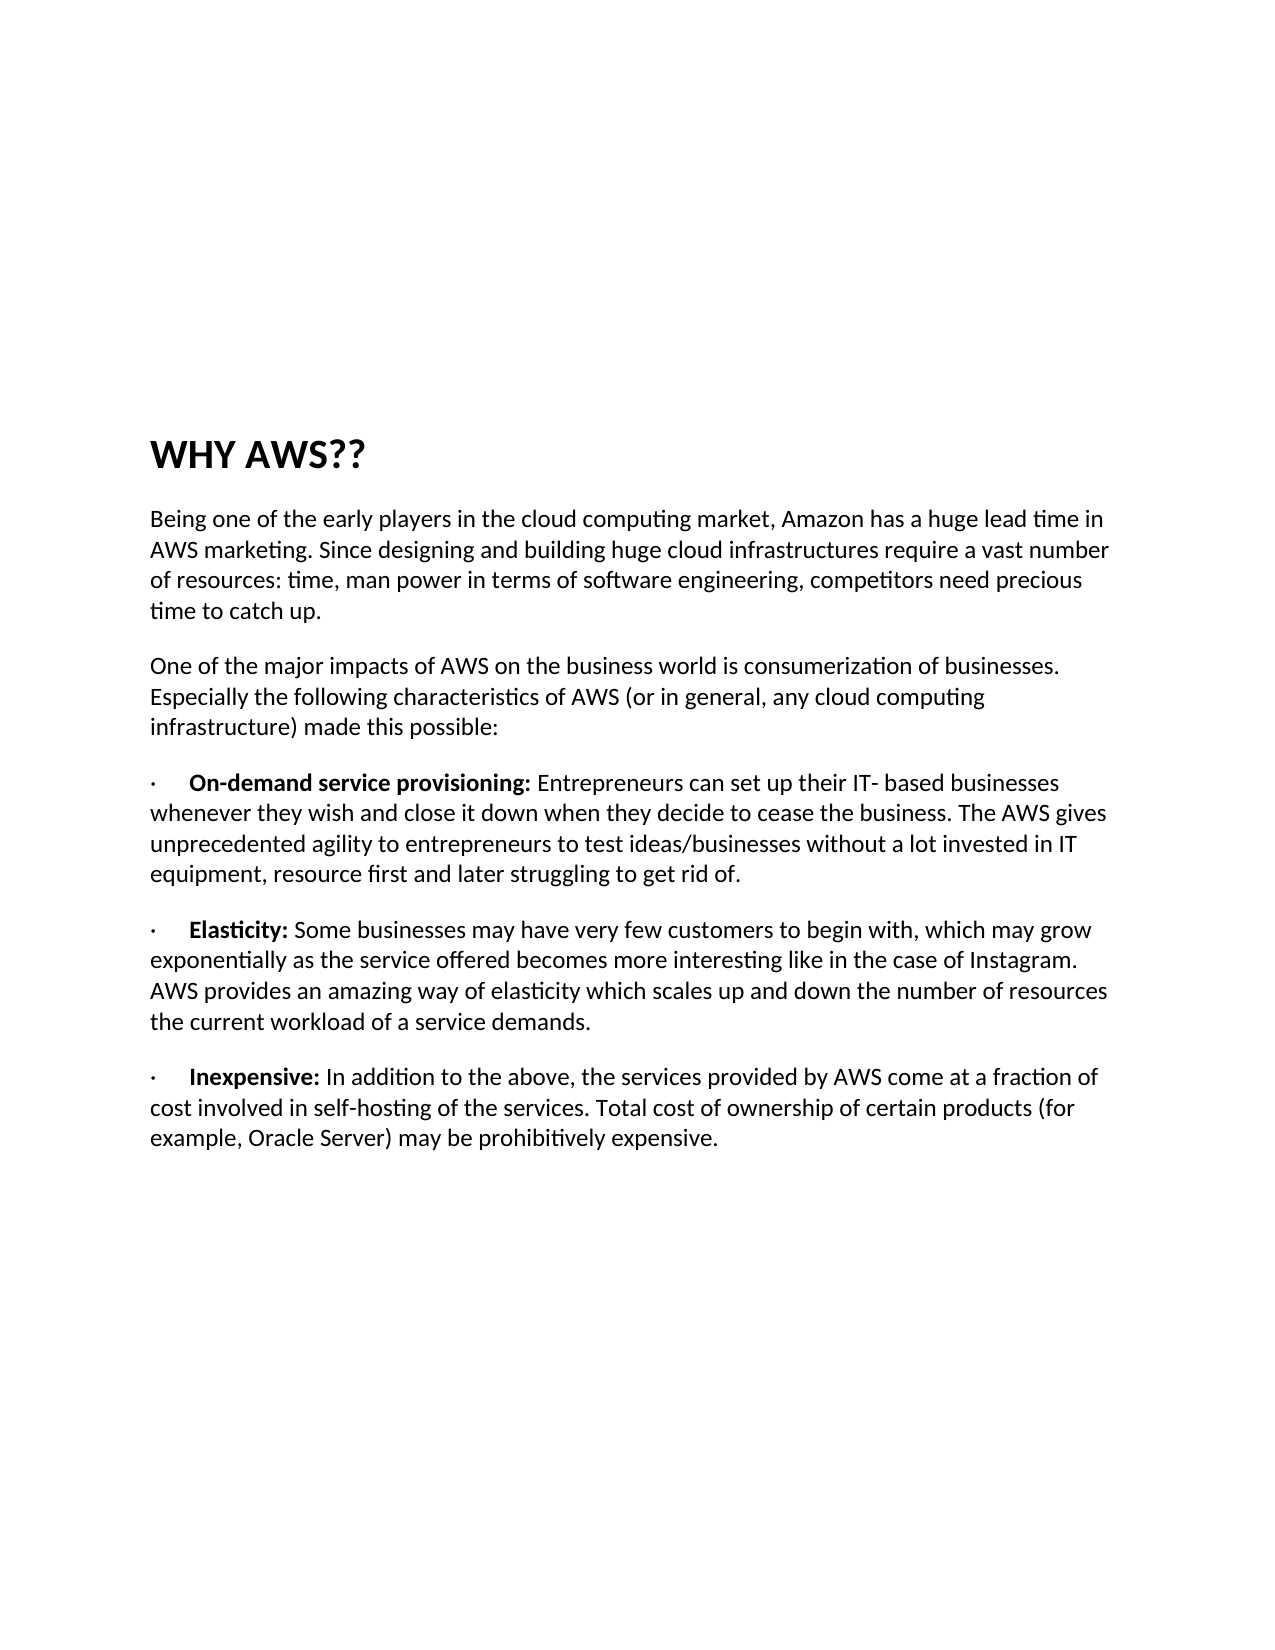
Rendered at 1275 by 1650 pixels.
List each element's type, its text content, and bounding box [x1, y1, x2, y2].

text · Elasticity: Some businesses may have very few customers to begin with, which may grow exponentially as the service offered becomes more interesting like in the case of Instagram. AWS provides an amazing way of elasticity which scales up and down the number of resources the current workload of a service demands. [150, 914, 1125, 1036]
text · On-demand service provisioning: Entrepreneurs can set up their IT- based businesses whenever they wish and close it down when they decide to cease the business. The AWS gives unprecedented agility to entrepreneurs to test ideas/businesses without a lot invested in IT equipment, resource first and later struggling to get rid of. [150, 767, 1125, 889]
text One of the major impacts of AWS on the business world is consumerization of businesses. Especially the following characteristics of AWS (or in general, any cloud computing infrastructure) made this possible: [150, 651, 1125, 742]
text WHY AWS?? [150, 428, 1125, 478]
text · Inexpensive: In addition to the above, the services provided by AWS come at a fraction of cost involved in self-hosting of the services. Total cost of ownership of certain products (for example, Oracle Server) may be prohibitively expensive. [150, 1061, 1125, 1153]
text Being one of the early players in the cloud computing market, Amazon has a huge lead time in AWS marketing. Since designing and building huge cloud infrastructures require a vast number of resources: time, man power in terms of software engineering, competitors need precious time to catch up. [150, 503, 1125, 626]
